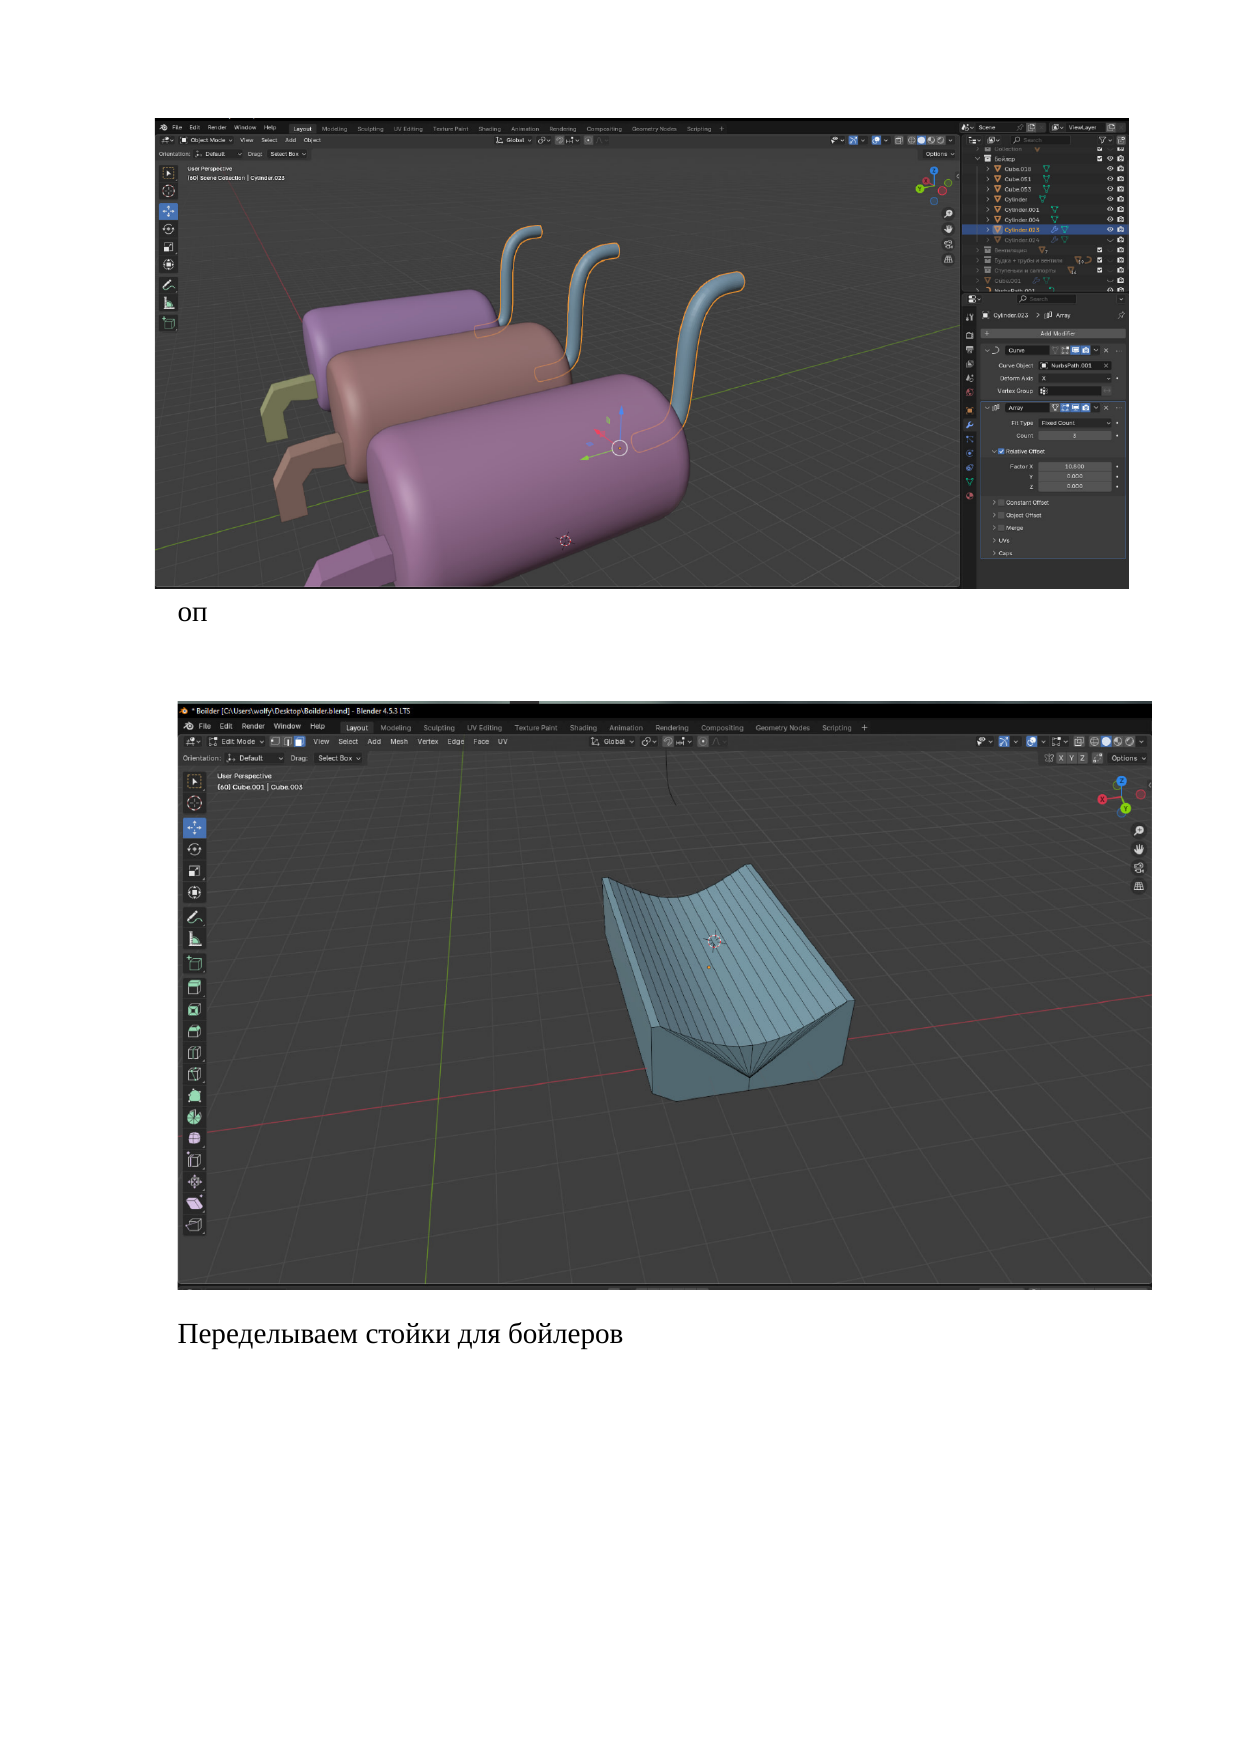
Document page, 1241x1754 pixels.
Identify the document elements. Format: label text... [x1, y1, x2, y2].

picture [177, 701, 1152, 1290]
picture [154, 118, 1129, 589]
text Переделываем стойки для бойлеров [177, 1290, 1152, 1349]
